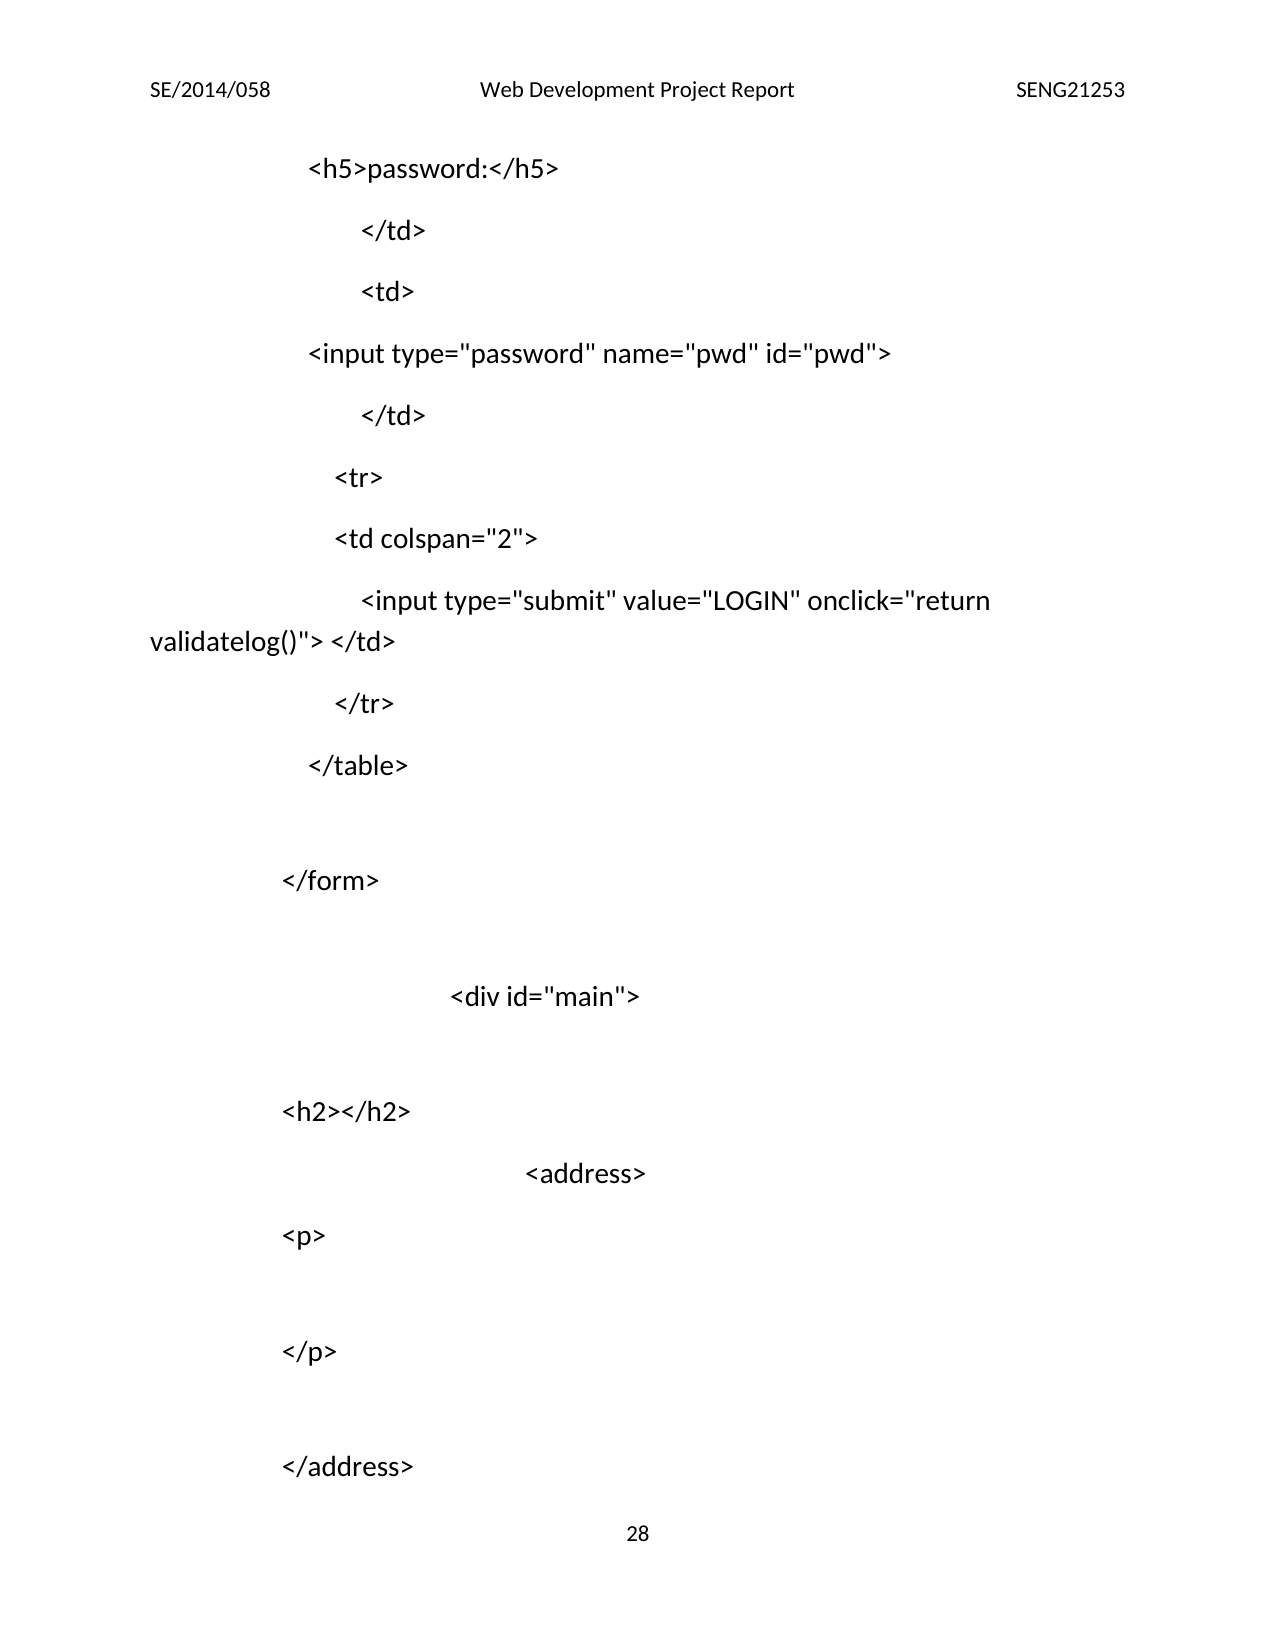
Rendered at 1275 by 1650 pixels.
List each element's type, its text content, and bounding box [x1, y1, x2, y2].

text <td> [150, 273, 1125, 309]
text </address> [150, 1448, 1125, 1483]
text </p> [150, 1333, 1125, 1369]
text </table> [150, 747, 1125, 782]
text </td> [150, 212, 1125, 247]
text <address> [150, 1155, 1125, 1191]
text <td colspan="2"> [150, 521, 1125, 556]
text <tr> [150, 459, 1125, 494]
text </form> [150, 862, 1125, 897]
text <p> [150, 1217, 1125, 1253]
text <input type="password" name="pwd" id="pwd"> [150, 335, 1125, 371]
text <h2></h2> [150, 1093, 1125, 1129]
text </tr> [150, 685, 1125, 721]
text <input type="submit" value="LOGIN" onclick="return validatelog()"> </td> [150, 582, 1125, 659]
text <div id="main"> [150, 978, 1125, 1013]
text </td> [150, 397, 1125, 433]
text <h5>password:</h5> [150, 150, 1125, 186]
